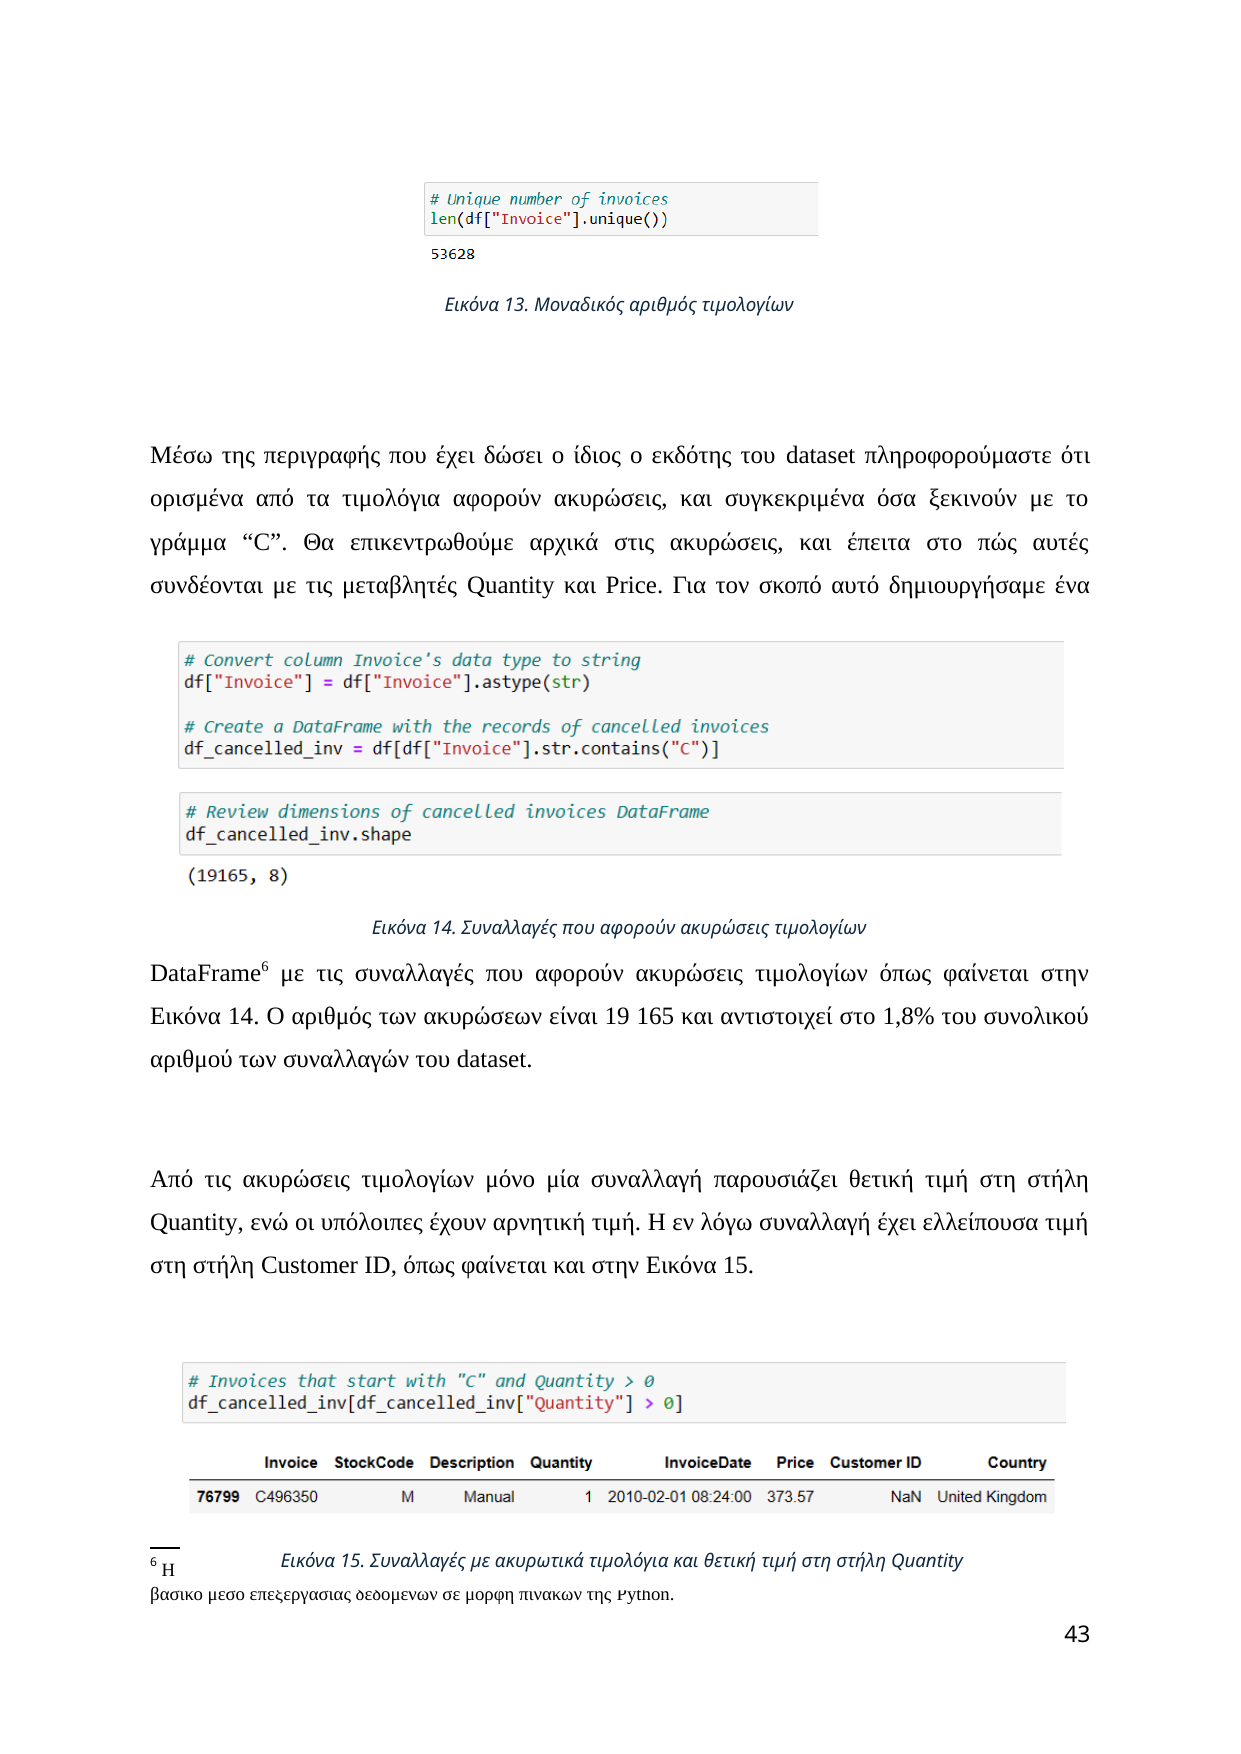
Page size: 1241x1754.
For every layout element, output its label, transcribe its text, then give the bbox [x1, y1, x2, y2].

picture [421, 179, 819, 283]
text Από τις ακυρώσεις τιμολογίων μόνο μία συναλλαγή παρουσιάζει θετική τιμή στη στήλη Quantity, ενώ οι υπόλοιπες έχουν αρνητική τιμή. Η εν λόγω συναλλαγή έχει ελλείπουσα τιμή στη στήλη Customer ID, όπως φαίνεται και στην Εικόνα 17. [150, 1164, 1090, 1279]
picture [176, 791, 1062, 905]
picture [180, 1360, 1066, 1526]
picture [176, 637, 1064, 771]
